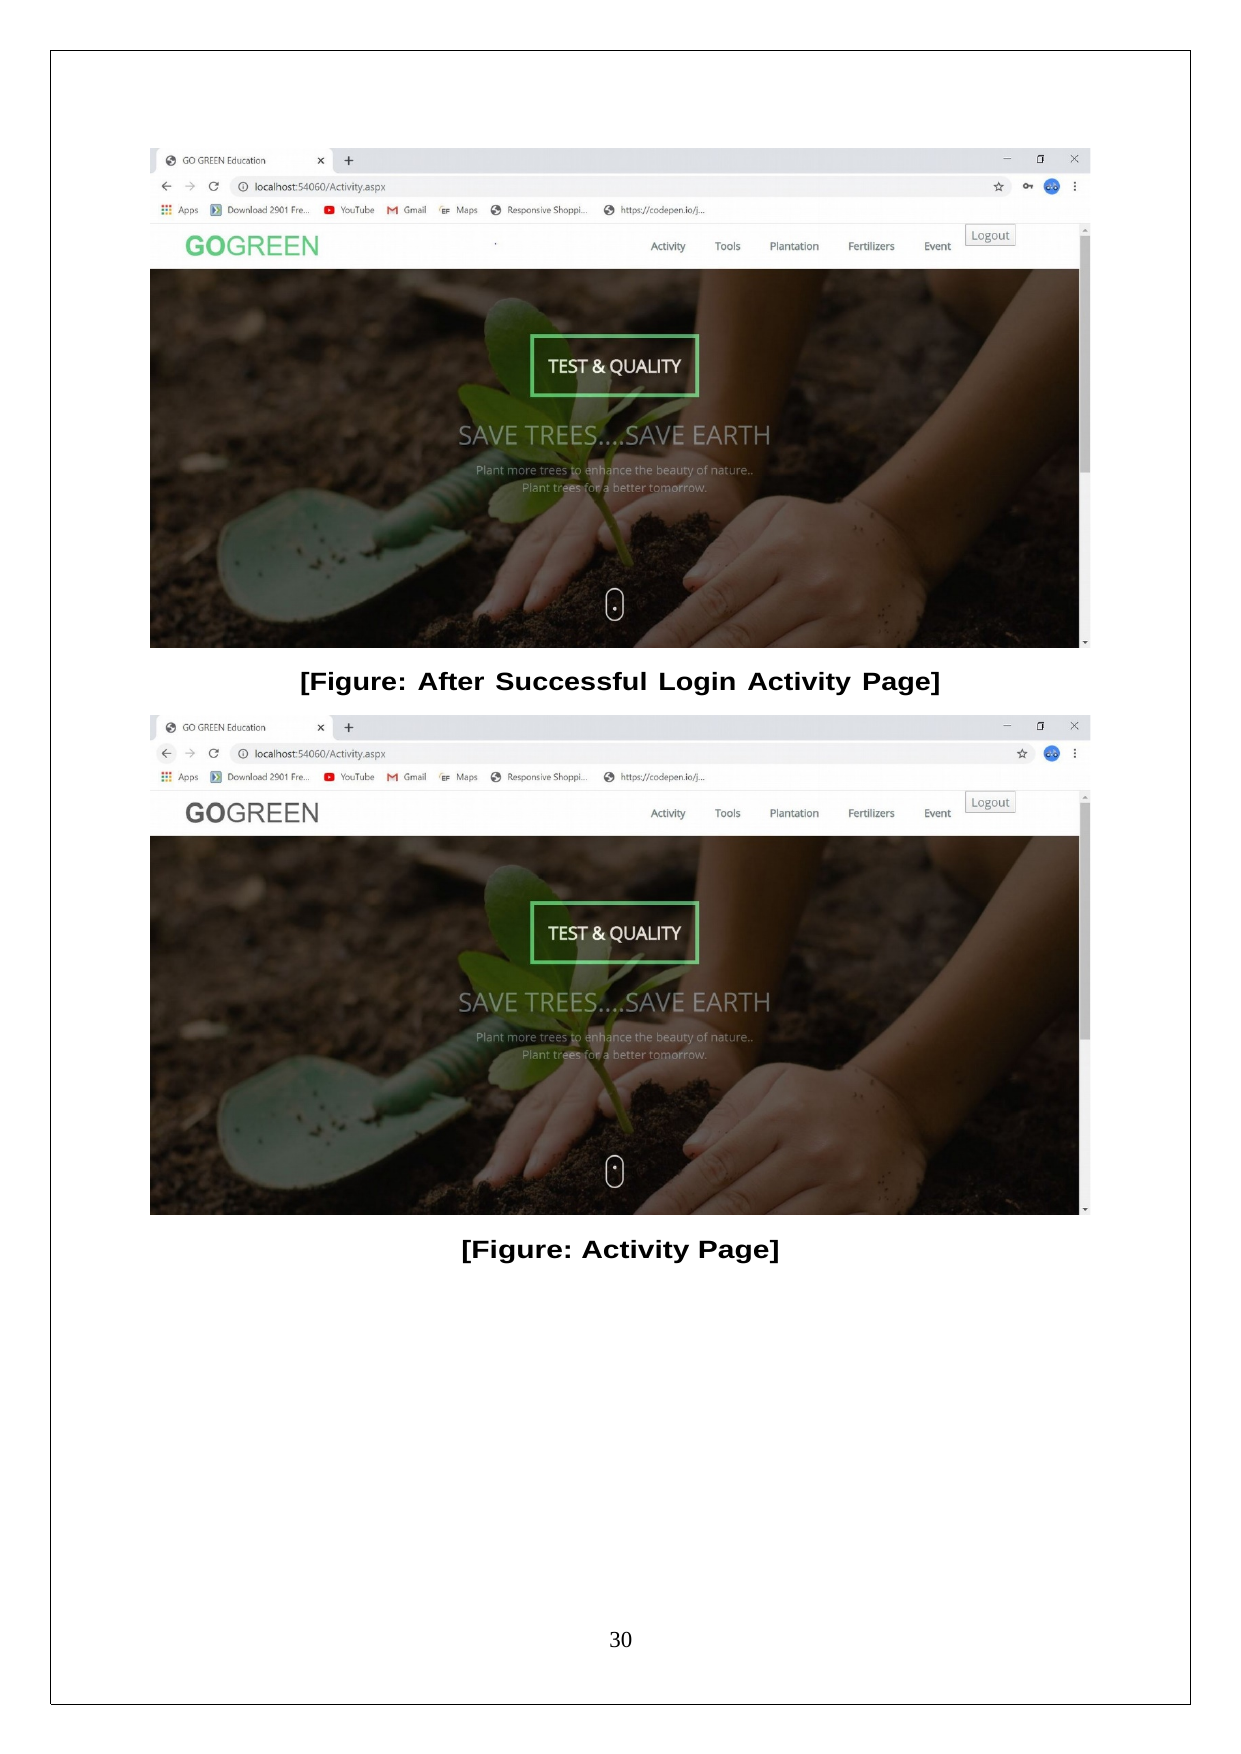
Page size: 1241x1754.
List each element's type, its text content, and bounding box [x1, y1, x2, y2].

text [Figure: Activity Page] [249, 1234, 991, 1263]
text [Figure: After Successful Login Activity Page] [299, 667, 941, 696]
text 30 [607, 1626, 634, 1652]
picture [150, 148, 1091, 648]
picture [150, 715, 1091, 1215]
